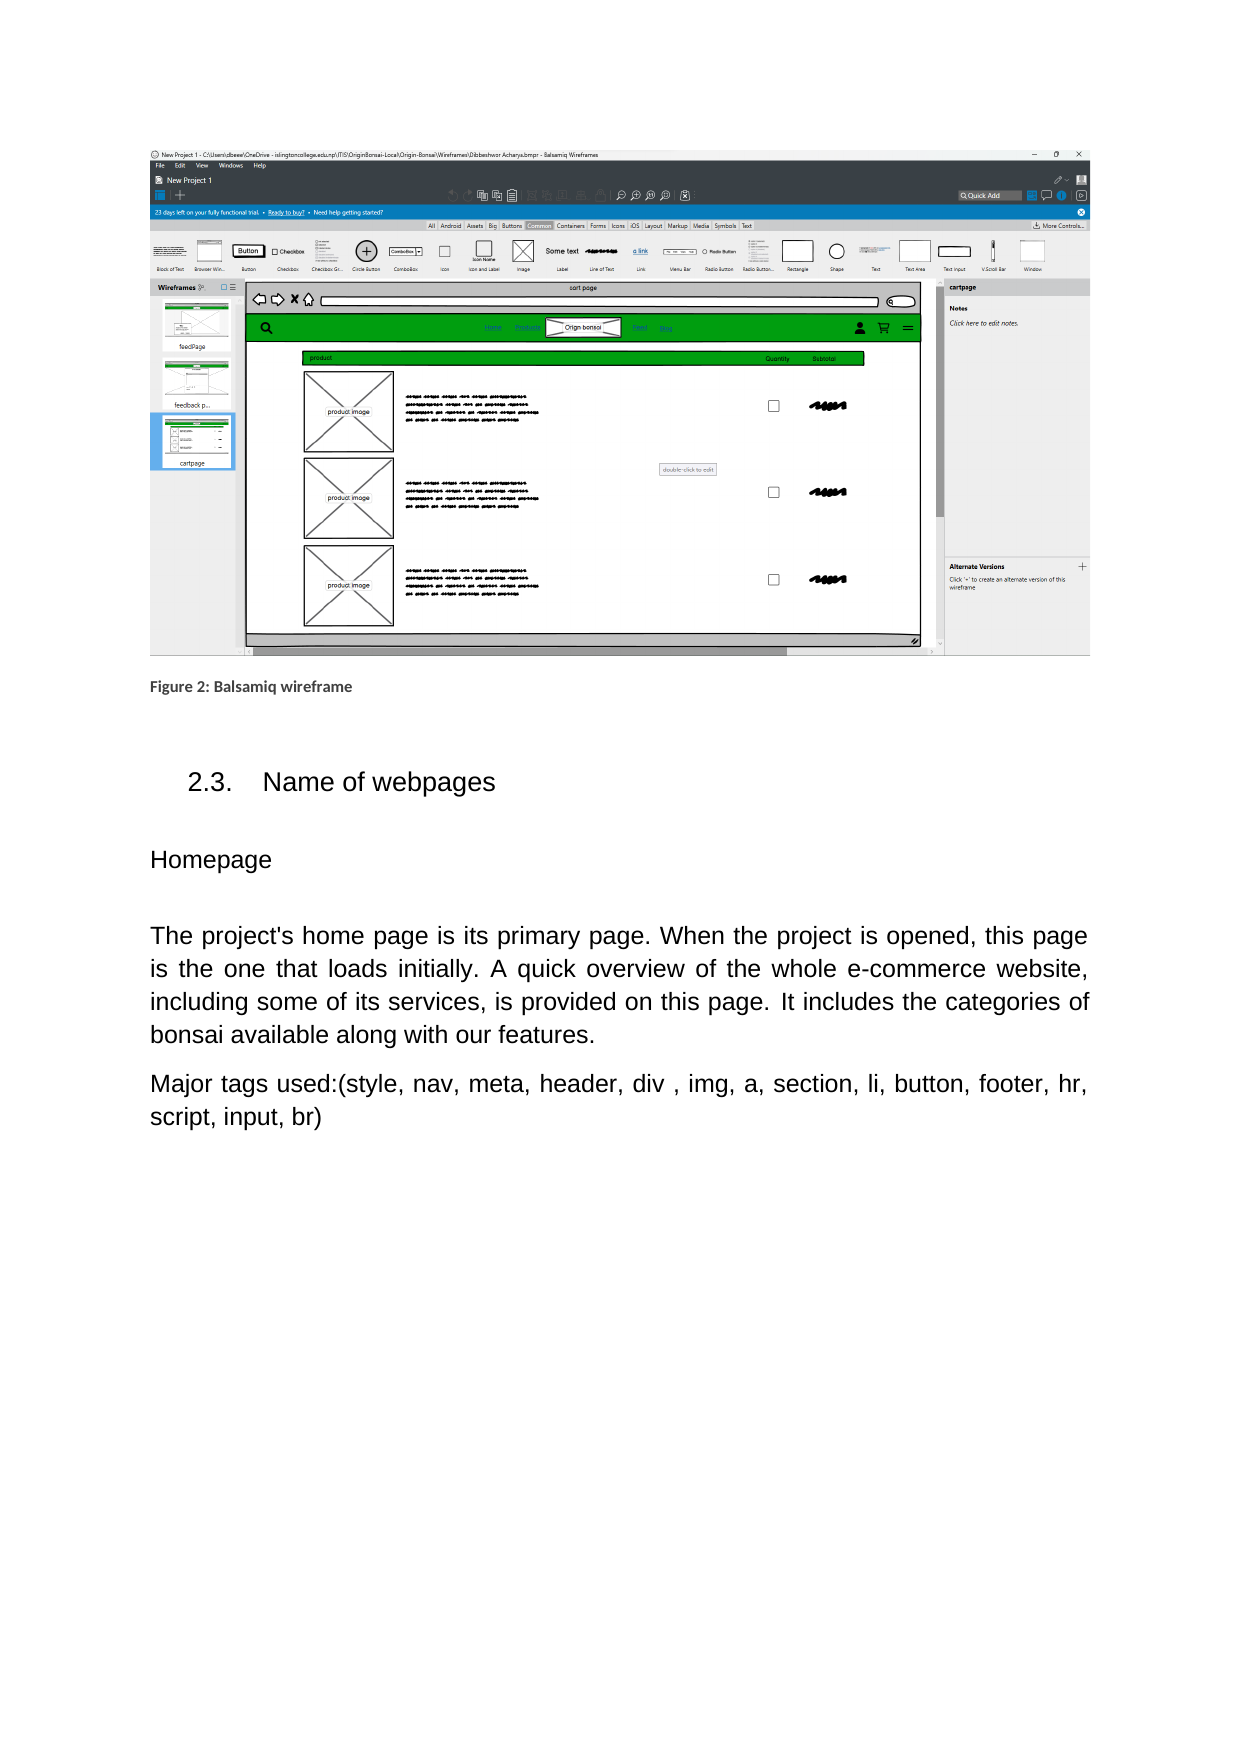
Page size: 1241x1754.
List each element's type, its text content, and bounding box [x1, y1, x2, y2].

subtitle Homepage [150, 844, 1090, 873]
picture [150, 150, 1091, 656]
text The project's home page is its primary page. When the project is opened, this page is the one that loads initially. A quick overview of the whole e-commerce website, including some of its services, is provided on this page. It includes the categories of bonsai available along with our features. [150, 921, 1090, 1048]
text Figure 2: Balsamiq wireframe [150, 676, 1090, 697]
subtitle Name of webpages [187, 766, 1090, 797]
text Major tags used:(style, nav, meta, header, div , img, a, section, li, button, footer, hr, script, input, br) [150, 1069, 1090, 1131]
